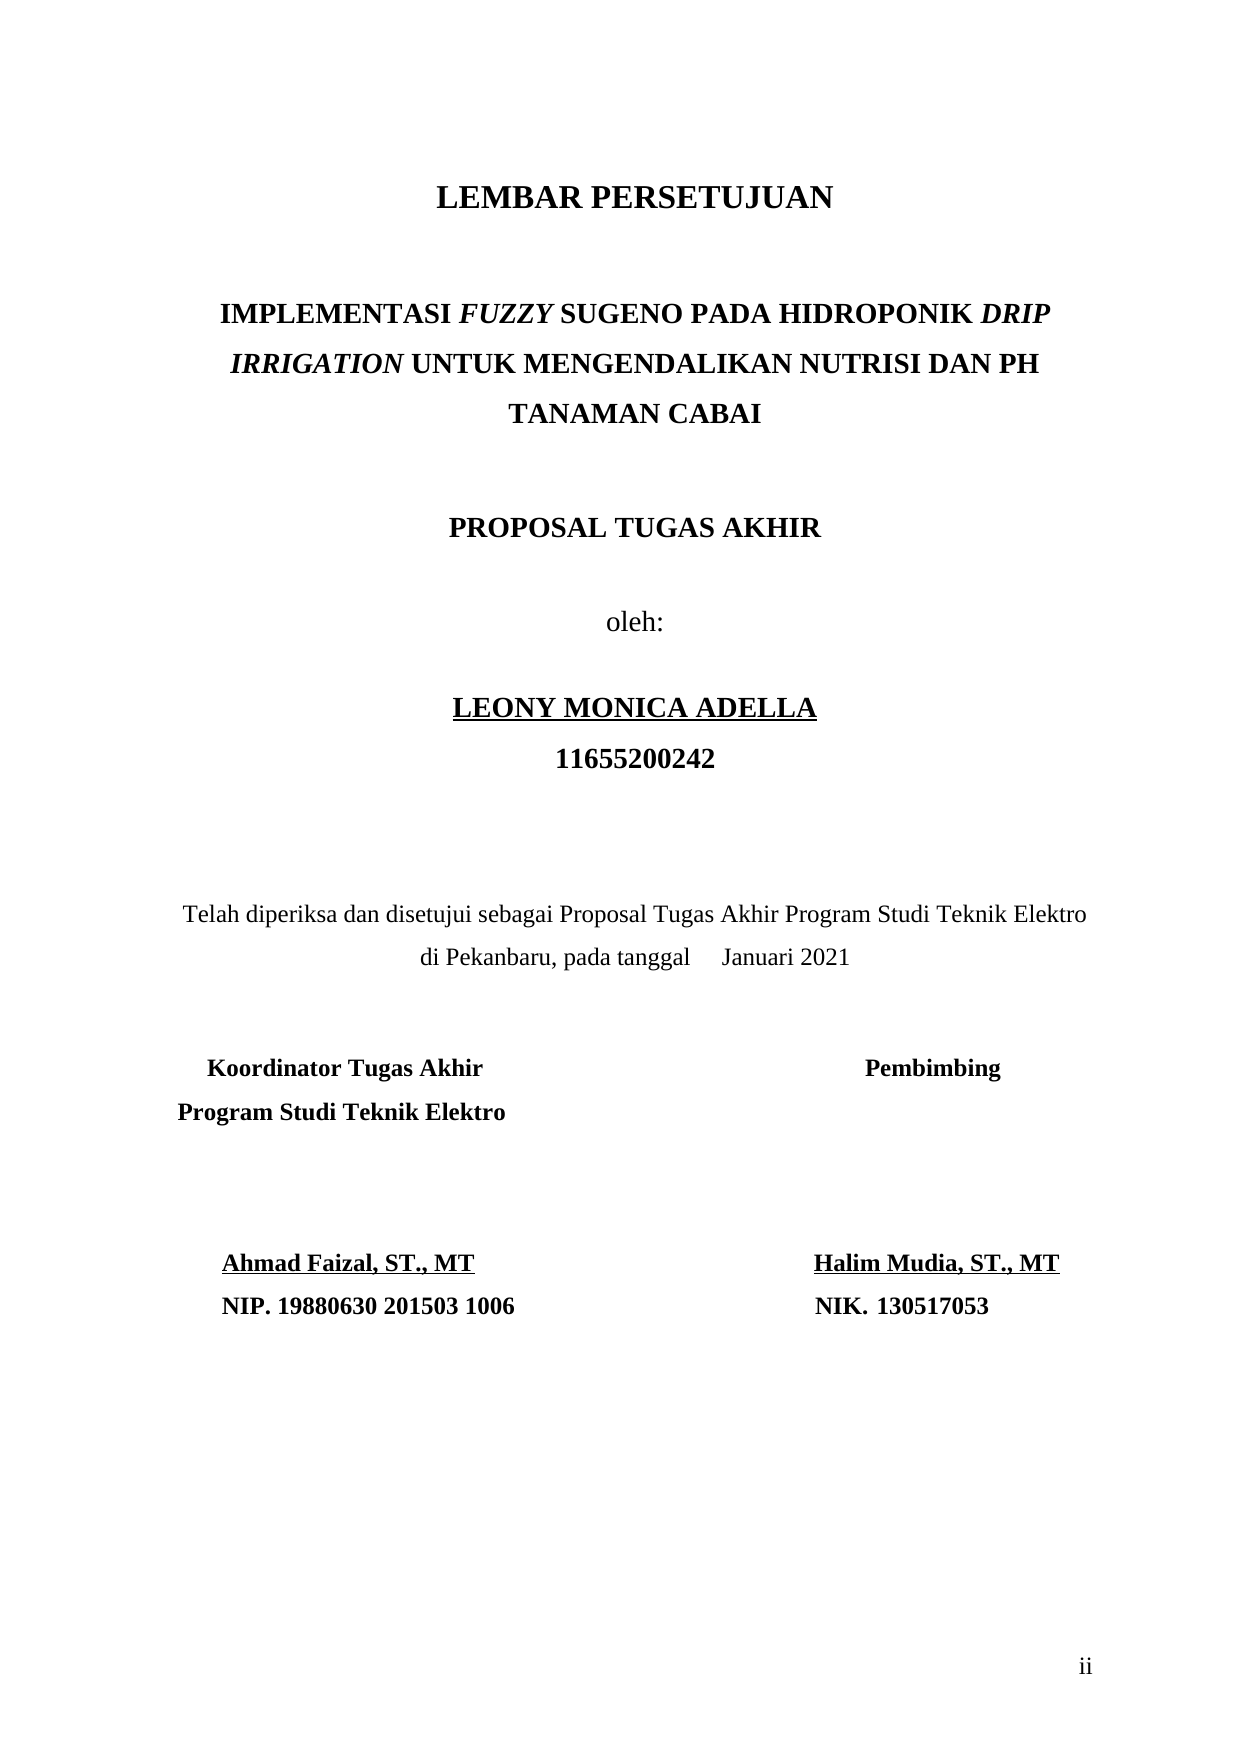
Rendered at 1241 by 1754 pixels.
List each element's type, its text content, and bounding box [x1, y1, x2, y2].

text Ahmad Faizal, ST., MT Halim Mudia, ST., MT [177, 1248, 1092, 1277]
text PROPOSAL TUGAS AKHIR [177, 511, 1092, 544]
text oleh: [177, 604, 1092, 638]
text Program Studi Teknik Elektro [177, 1097, 1092, 1125]
text NIP. 19880630 201503 1006 NIK. 130517053 [177, 1291, 1092, 1320]
text 11655200242 [177, 741, 1092, 774]
text Koordinator Tugas Akhir Pembimbing [192, 1053, 1092, 1082]
text LEMBAR PERSETUJUAN [177, 177, 1092, 216]
list IMPLEMENTASI FUZZY SUGENO PADA HIDROPONIK DRIP IRRIGATION UNTUK MENGENDALIKAN NUTRISI DAN PH TANAMAN CABAI [177, 296, 1092, 430]
text LEONY MONICA ADELLA [177, 690, 1092, 724]
text di Pekanbaru, pada tanggal Januari 2021 [177, 942, 1092, 971]
text Telah diperiksa dan disetujui sebagai Proposal Tugas Akhir Program Studi Teknik Elektro [177, 899, 1092, 928]
